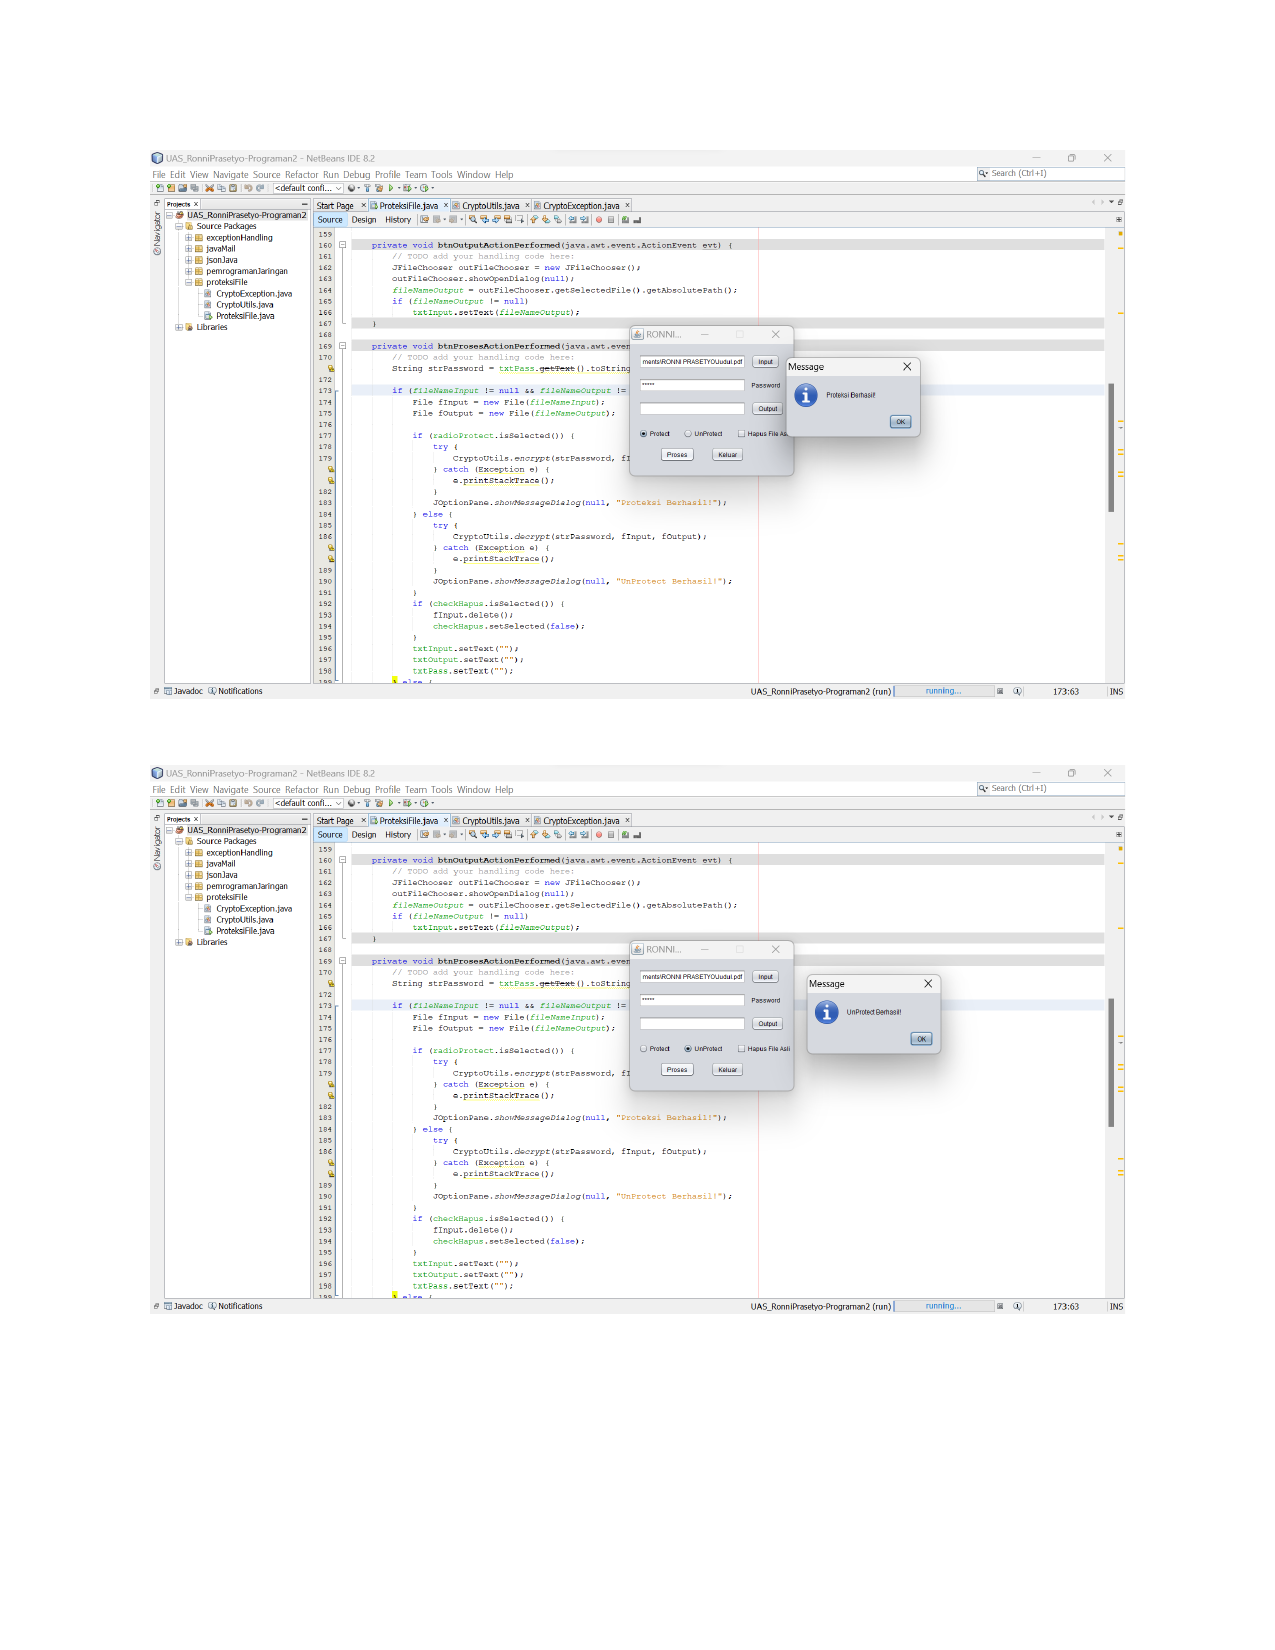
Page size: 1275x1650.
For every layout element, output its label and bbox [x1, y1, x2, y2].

picture [150, 150, 1125, 699]
picture [150, 765, 1125, 1314]
